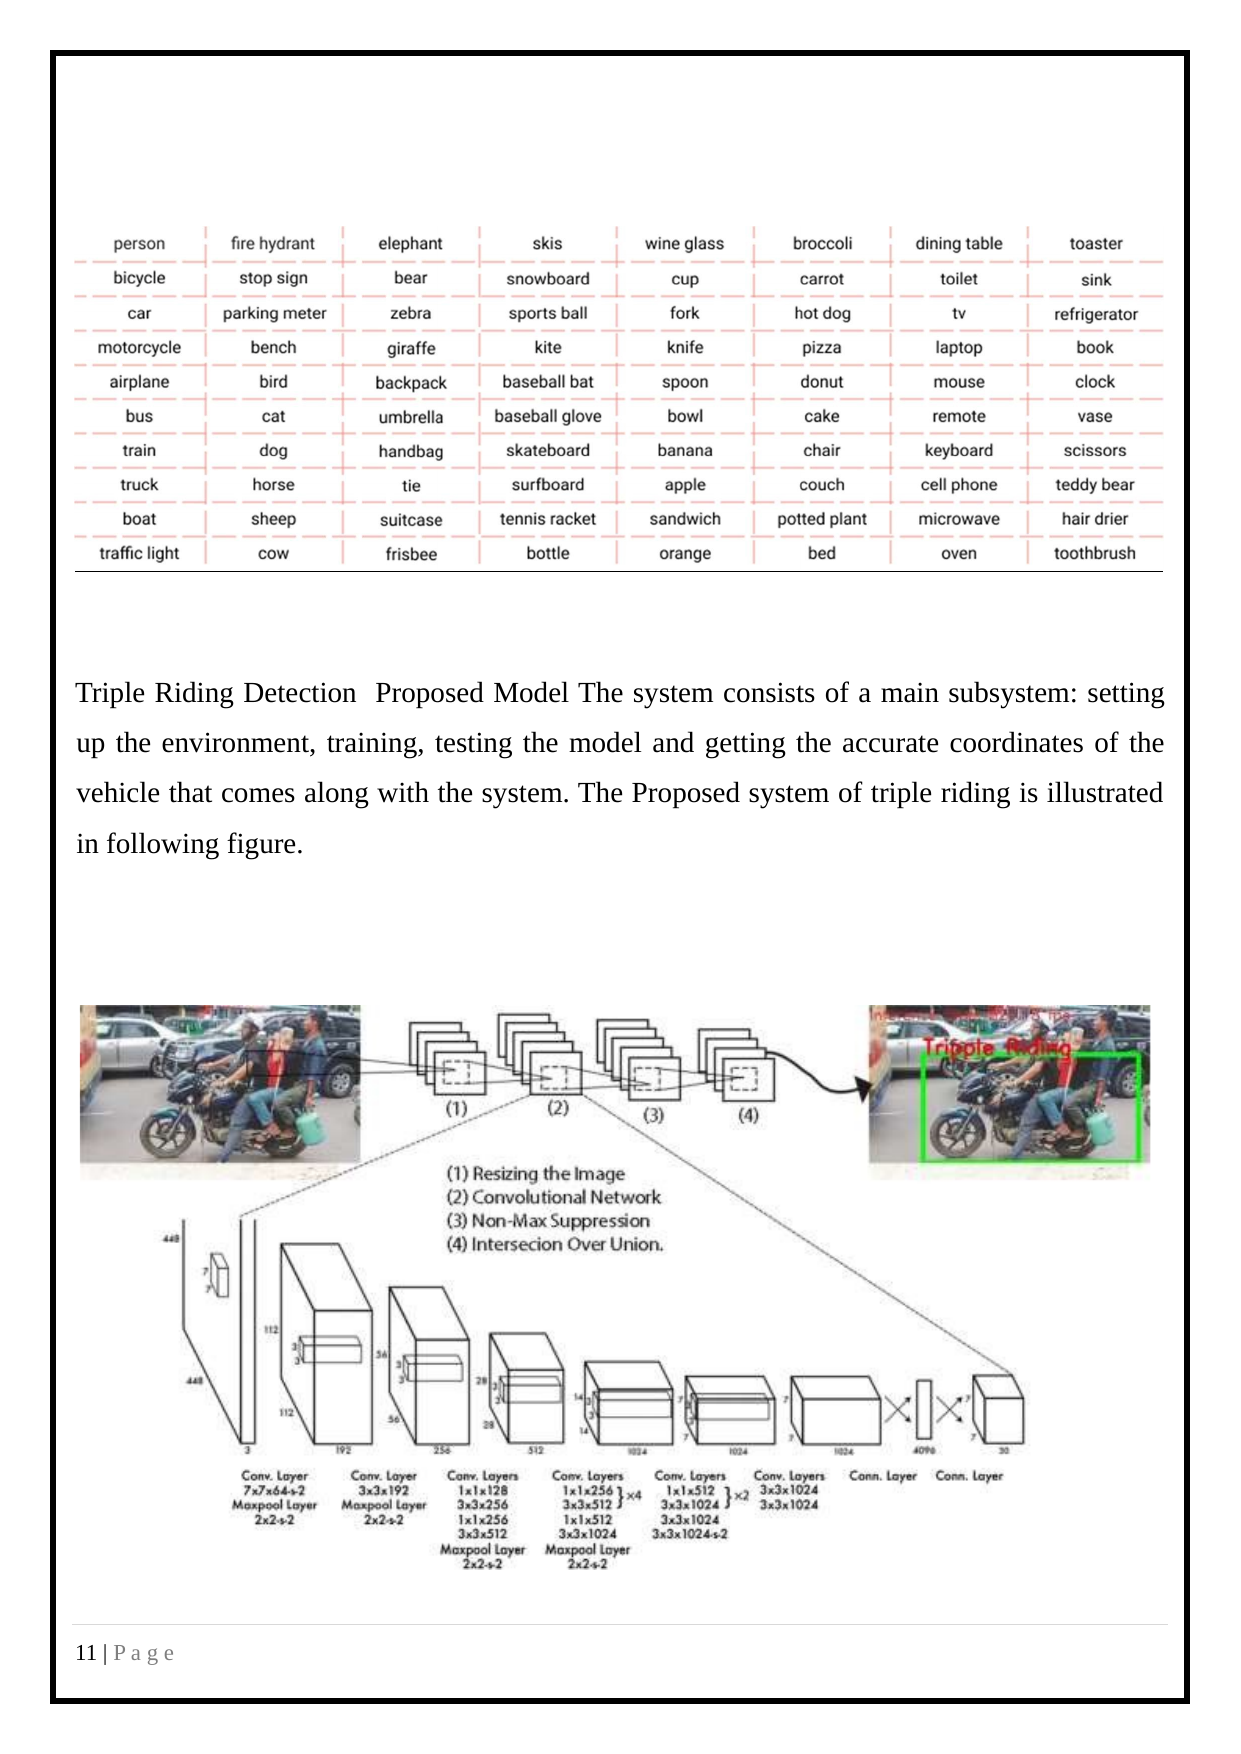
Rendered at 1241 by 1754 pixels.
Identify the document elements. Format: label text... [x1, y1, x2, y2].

picture [79, 1005, 1151, 1570]
text Triple Riding Detection Proposed Model The system consists of a main subsystem: setting up the environment, training, testing the model and getting the accurate coordinates of the vehicle that comes along with the system. The Proposed system of triple riding is illustrated in following figure. [75, 675, 1166, 859]
picture [74, 226, 1164, 570]
